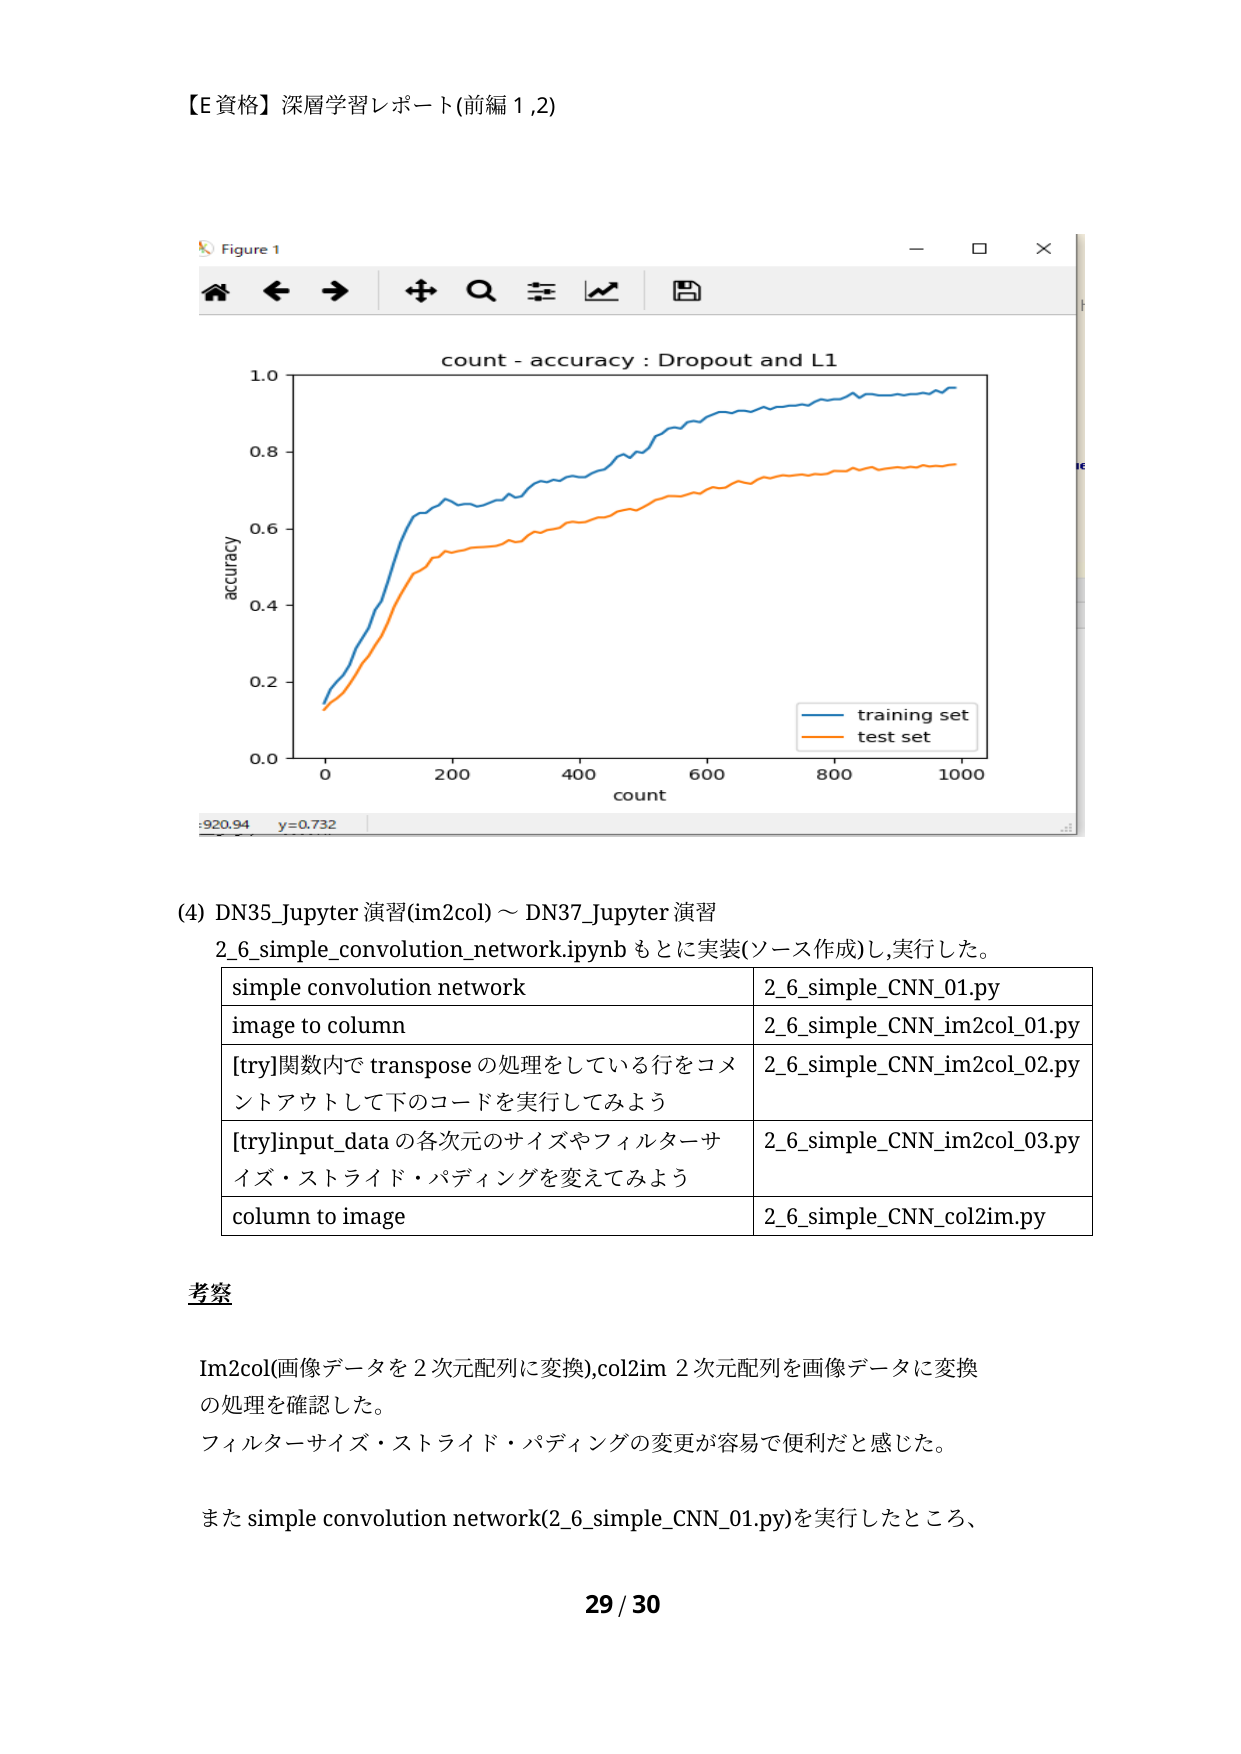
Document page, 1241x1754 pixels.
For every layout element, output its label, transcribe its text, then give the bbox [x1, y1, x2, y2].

picture [199, 234, 1085, 837]
table_cell image to column [222, 1006, 753, 1044]
table_header simple convolution network [222, 968, 753, 1005]
list DN35_Jupyter演習(im2col) ～ DN37_Jupyter演習 [177, 892, 1063, 929]
text 考察 [177, 1273, 1063, 1311]
table_cell 2_6_simple_CNN_im2col_02.py [754, 1045, 1092, 1120]
table_cell [try]input_dataの各次元のサイズやフィルターサイズ・ストライド・パディングを変えてみよう [222, 1121, 753, 1196]
table_cell 2_6_simple_CNN_im2col_03.py [754, 1121, 1092, 1196]
list 2_6_simple_convolution_network.ipynbもとに実装(ソース作成)し,実行した。 [215, 929, 1063, 967]
text Im2col(画像データを２次元配列に変換),col2im２次元配列を画像データに変換 [177, 1348, 1063, 1386]
table_cell column to image [222, 1197, 753, 1234]
table_header 2_6_simple_CNN_01.py [754, 968, 1092, 1005]
text の処理を確認した。 [177, 1386, 1063, 1423]
table_cell [try]関数内でtransposeの処理をしている行をコメントアウトして下のコードを実行してみよう [222, 1045, 753, 1120]
text またsimple convolution network(2_6_simple_CNN_01.py)を実行したところ、 [177, 1498, 1063, 1536]
table_cell 2_6_simple_CNN_im2col_01.py [754, 1006, 1092, 1044]
text フィルターサイズ・ストライド・パディングの変更が容易で便利だと感じた。 [177, 1423, 1063, 1461]
table_cell 2_6_simple_CNN_col2im.py [754, 1197, 1092, 1234]
